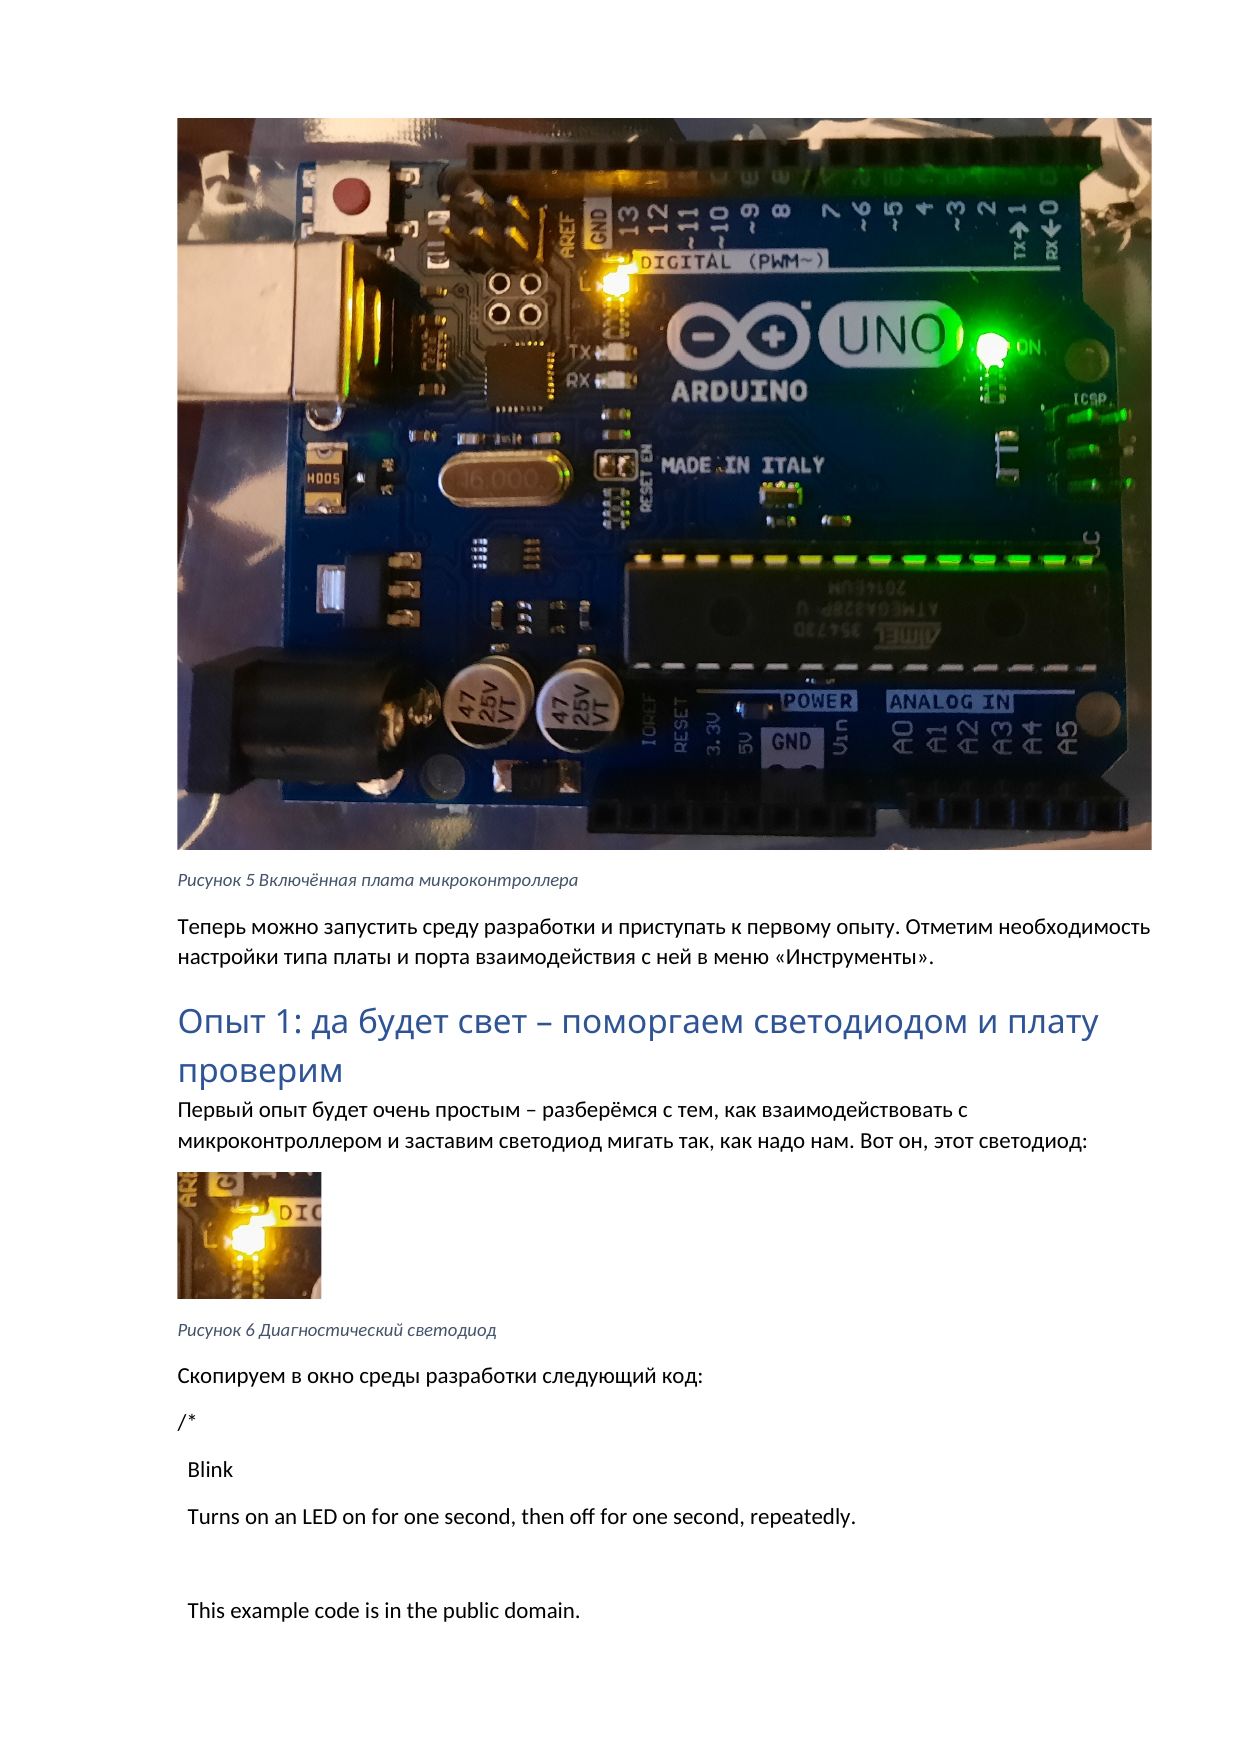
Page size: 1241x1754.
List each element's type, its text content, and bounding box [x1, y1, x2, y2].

text Первый опыт будет очень простым – разберёмся с тем, как взаимодействовать с микроконтроллером и заставим светодиод мигать так, как надо нам. Вот он, этот светодиод: [177, 1096, 1152, 1154]
text Скопируем в окно среды разработки следующий код: [177, 1362, 1152, 1389]
text Blink [177, 1455, 1152, 1483]
text This example code is in the public domain. [177, 1596, 1152, 1624]
picture [177, 1172, 322, 1299]
text Рисунок Диагностический светодиод [177, 1318, 1152, 1341]
text Теперь можно запустить среду разработки и приступать к первому опыту. Отметим необходимость настройки типа платы и порта взаимодействия с ней в меню «Инструменты». [177, 912, 1152, 970]
text Turns on an LED on for one second, then off for one second, repeatedly. [177, 1502, 1152, 1530]
subtitle Опыт 1: да будет свет – поморгаем светодиодом и плату проверим [177, 998, 1152, 1092]
picture [177, 118, 1152, 850]
text Рисунок Включённая плата микроконтроллера [177, 868, 1152, 891]
text /* [177, 1408, 1152, 1436]
